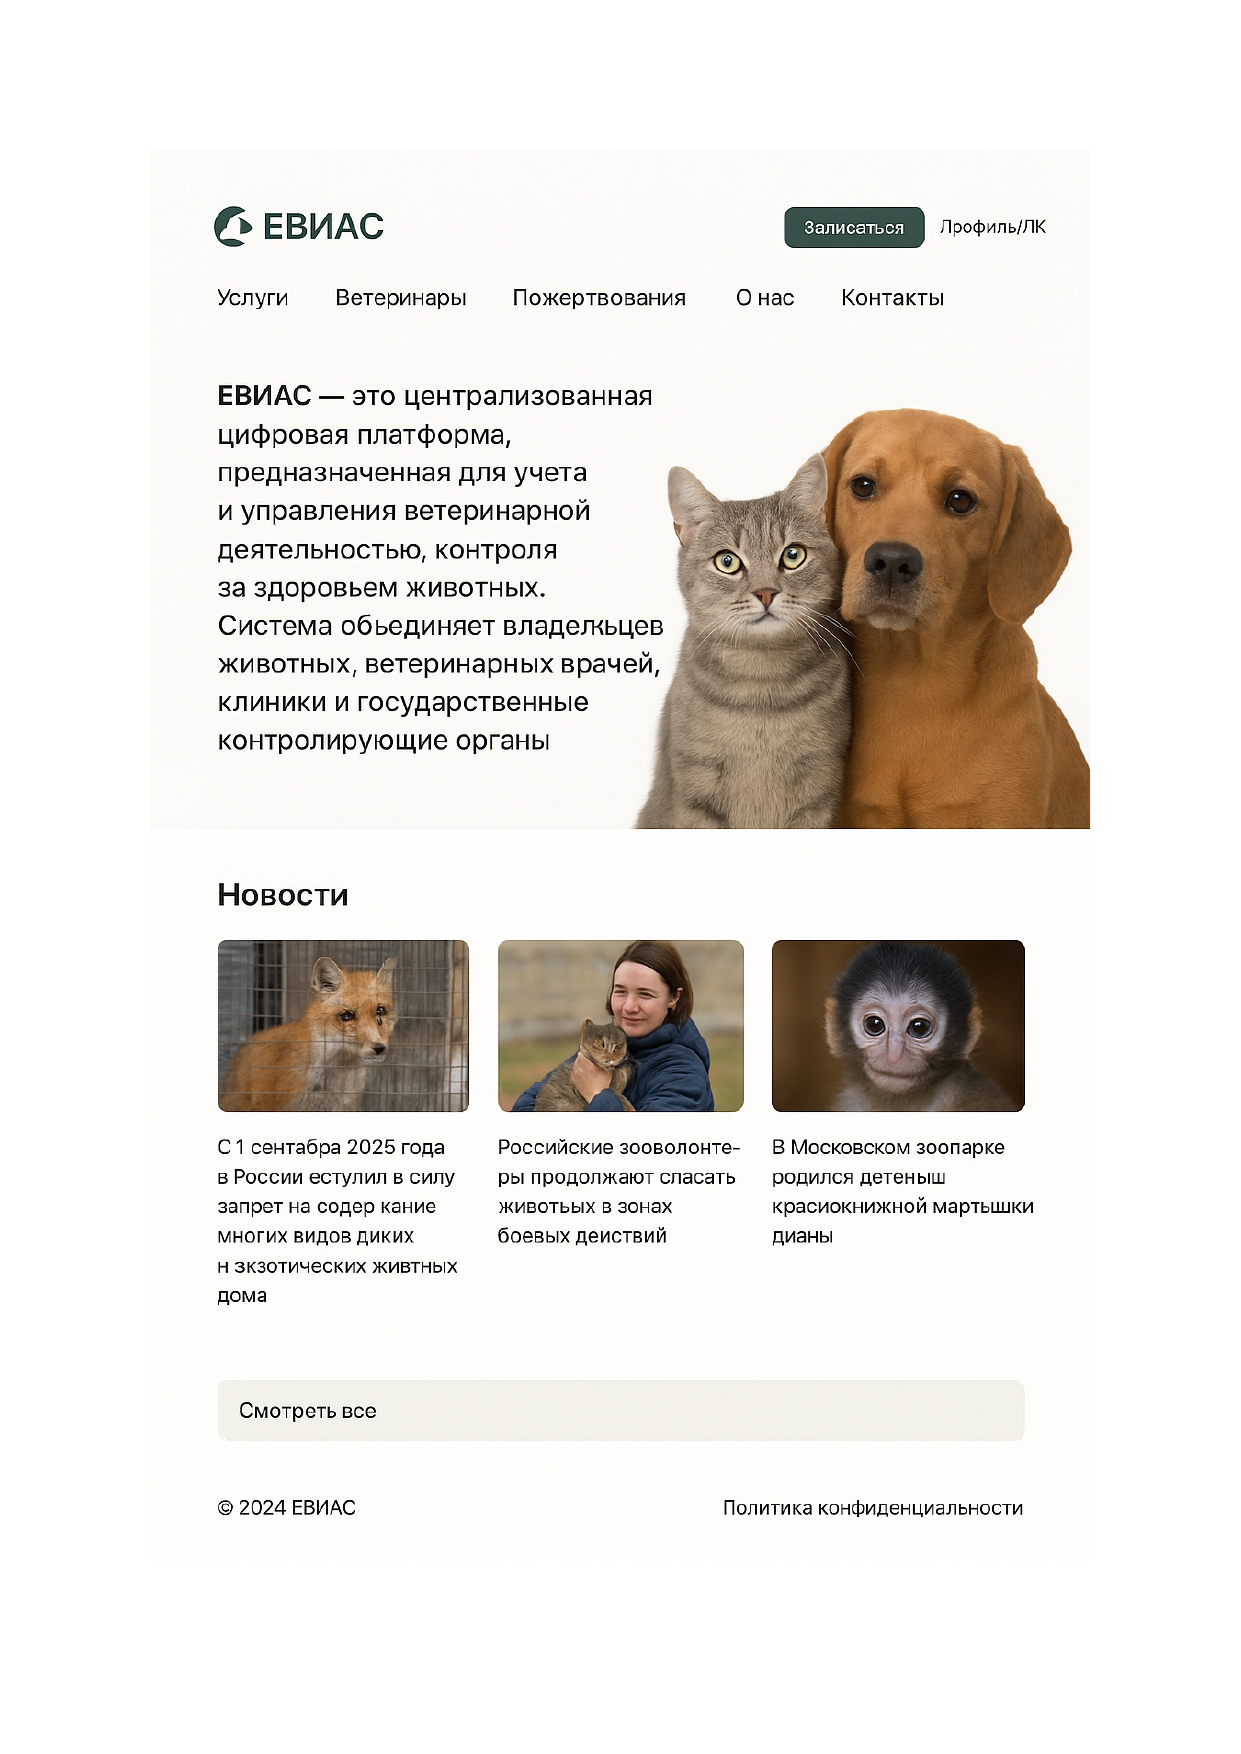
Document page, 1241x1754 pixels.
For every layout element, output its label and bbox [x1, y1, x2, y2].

picture [150, 150, 1091, 1561]
